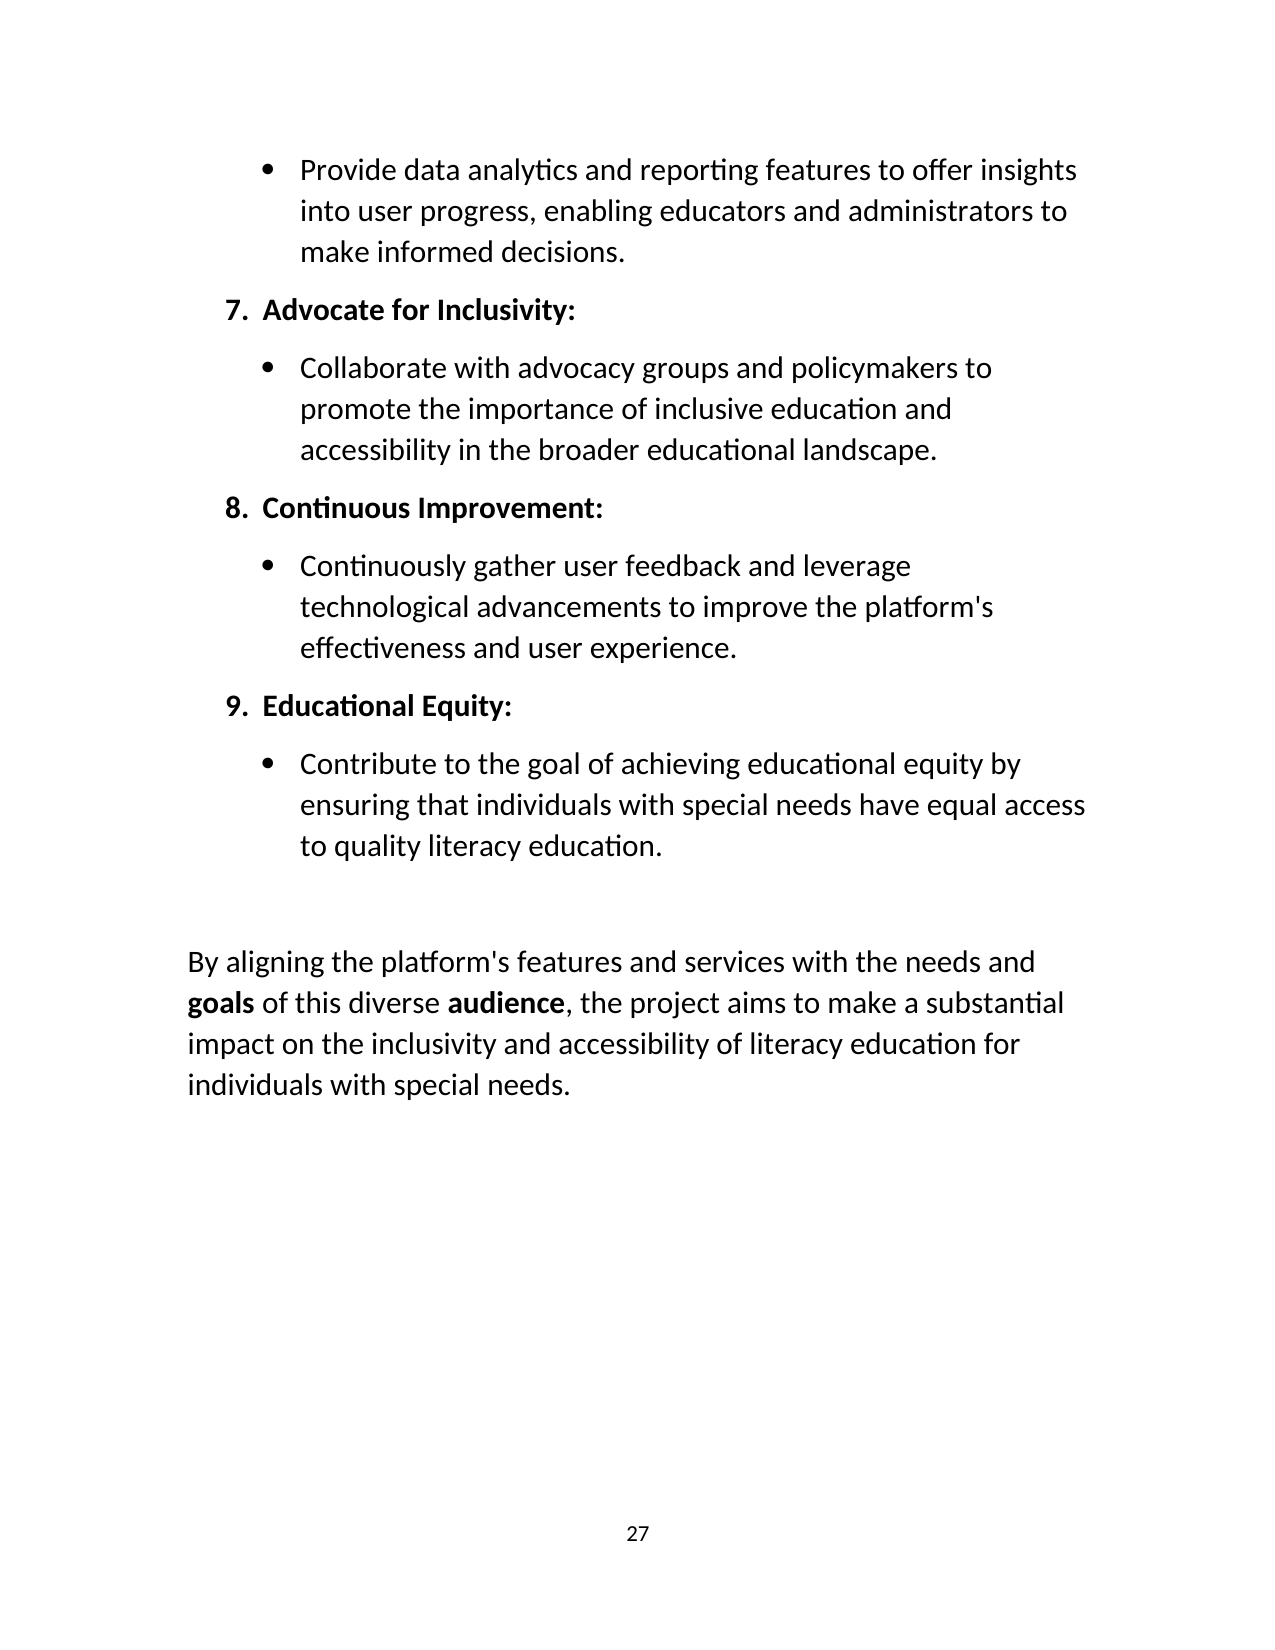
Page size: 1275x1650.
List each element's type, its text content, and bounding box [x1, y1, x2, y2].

list Educational Equity: [225, 686, 1087, 724]
list Advocate for Inclusivity: [225, 290, 1087, 328]
list Continuously gather user feedback and leverage technological advancements to improve the platform's effectiveness and user experience. [262, 546, 1087, 666]
list Provide data analytics and reporting features to offer insights into user progress, enabling educators and administrators to make informed decisions. [262, 150, 1087, 270]
list Continuous Improvement: [225, 488, 1087, 526]
list Contribute to the goal of achieving educational equity by ensuring that individuals with special needs have equal access to quality literacy education. [262, 744, 1087, 864]
list Collaborate with advocacy groups and policymakers to promote the importance of inclusive education and accessibility in the broader educational landscape. [262, 348, 1087, 468]
text By aligning the platform's features and services with the needs and goals of this diverse audience, the project aims to make a substantial impact on the inclusivity and accessibility of literacy education for individuals with special needs. [187, 942, 1087, 1103]
